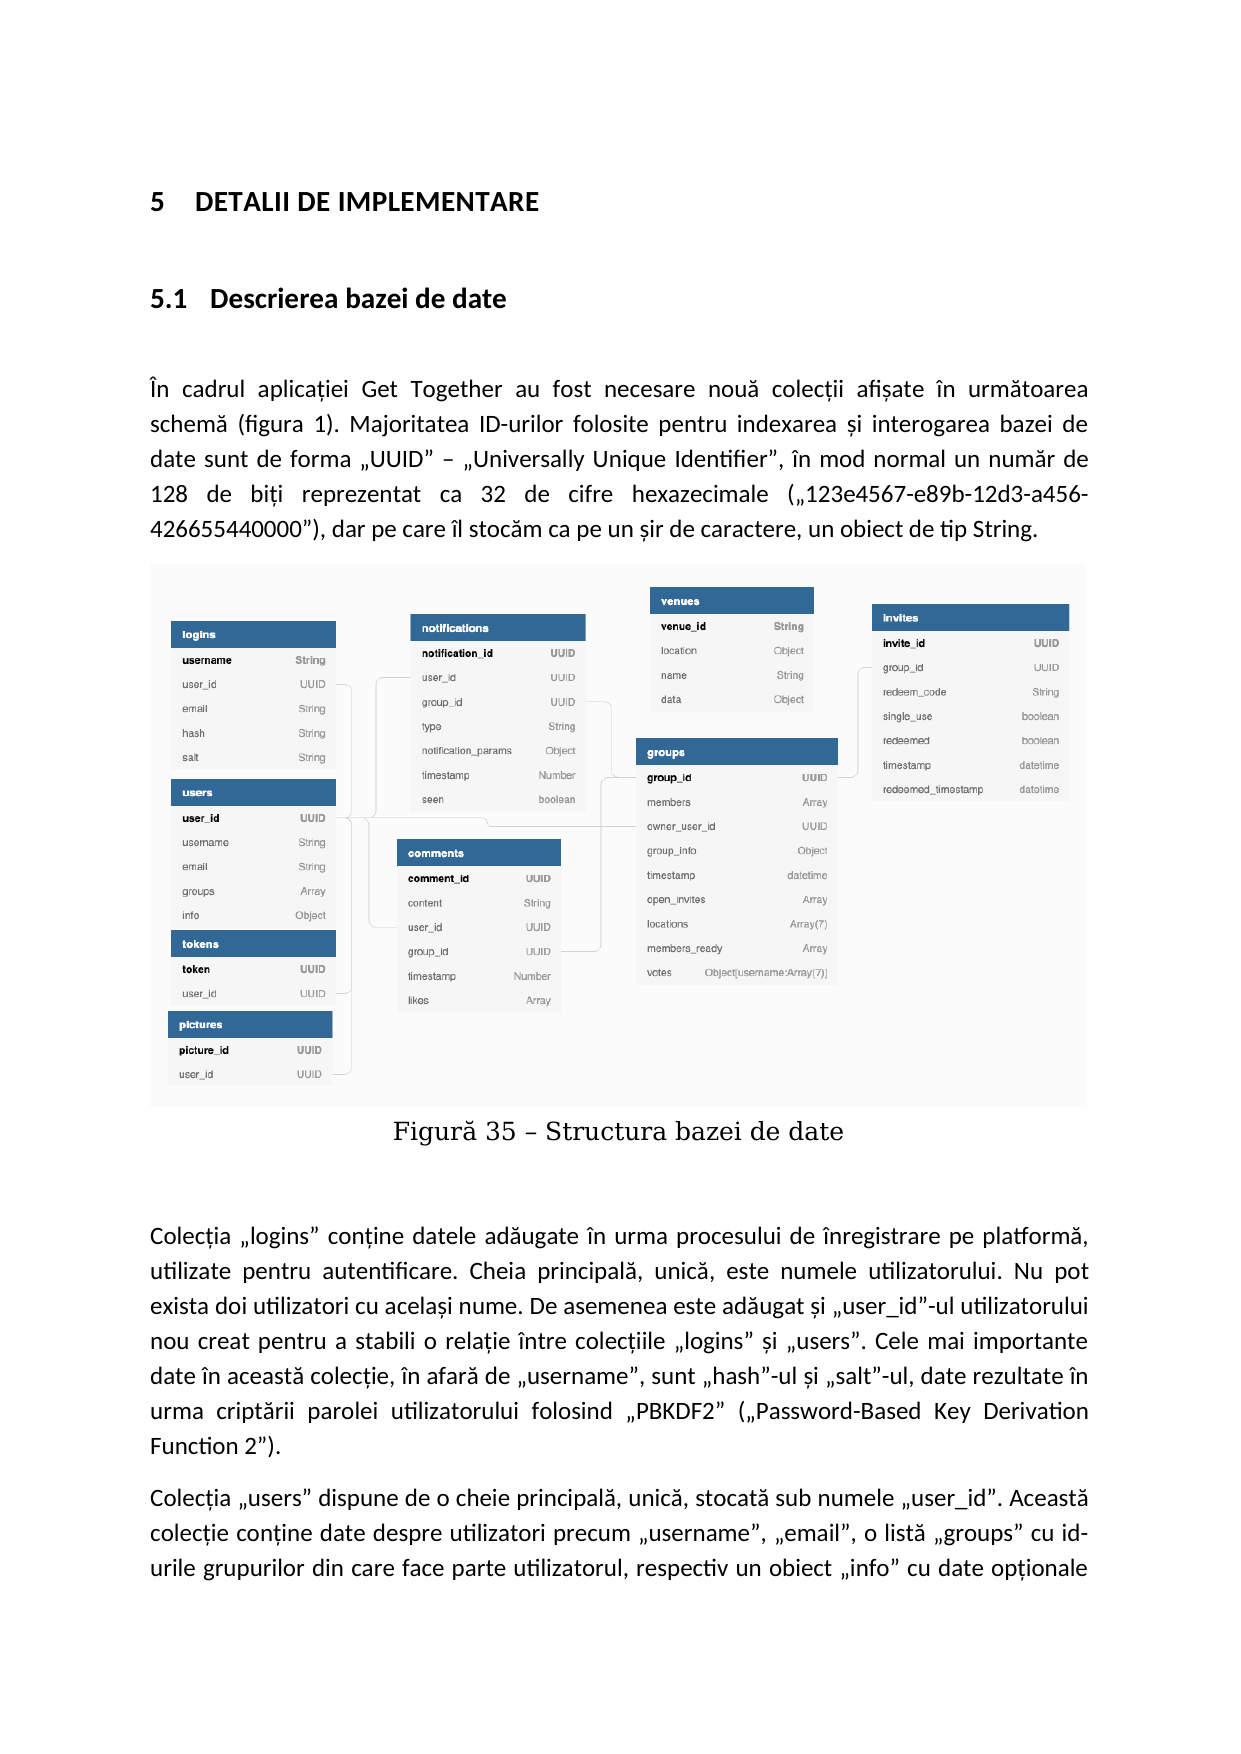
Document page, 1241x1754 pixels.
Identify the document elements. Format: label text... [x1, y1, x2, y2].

text În cadrul aplicației Get Together au fost necesare nouă colecții afișate în următoarea schemă (figura 1). Majoritatea ID-urilor folosite pentru indexarea și interogarea bazei de date sunt de forma „UUID” – „Universally Unique Identifier”, în mod normal un număr de 128 de biți reprezentat ca 32 de cifre hexazecimale („123e4567-e89b-12d3-a456-426655440000”), dar pe care îl stocăm ca pe un șir de caractere, un obiect de tip String. [150, 373, 1090, 543]
text Colecția „logins” conține datele adăugate în urma procesului de înregistrare pe platformă, utilizate pentru autentificare. Cheia principală, unică, este numele utilizatorului. Nu pot exista doi utilizatori cu același nume. De asemenea este adăugat și „user_id”-ul utilizatorului nou creat pentru a stabili o relație între colecțiile „logins” și „users”. Cele mai importante date în această colecție, în afară de „username”, sunt „hash”-ul și „salt”-ul, date rezultate în urma criptării parolei utilizatorului folosind „PBKDF2” („Password-Based Key Derivation Function 2”). [150, 1220, 1090, 1461]
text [150, 1482, 1090, 1582]
subtitle Detalii de implementare [150, 183, 1090, 219]
picture [150, 564, 1087, 1107]
subtitle Descrierea bazei de date [150, 280, 1090, 316]
